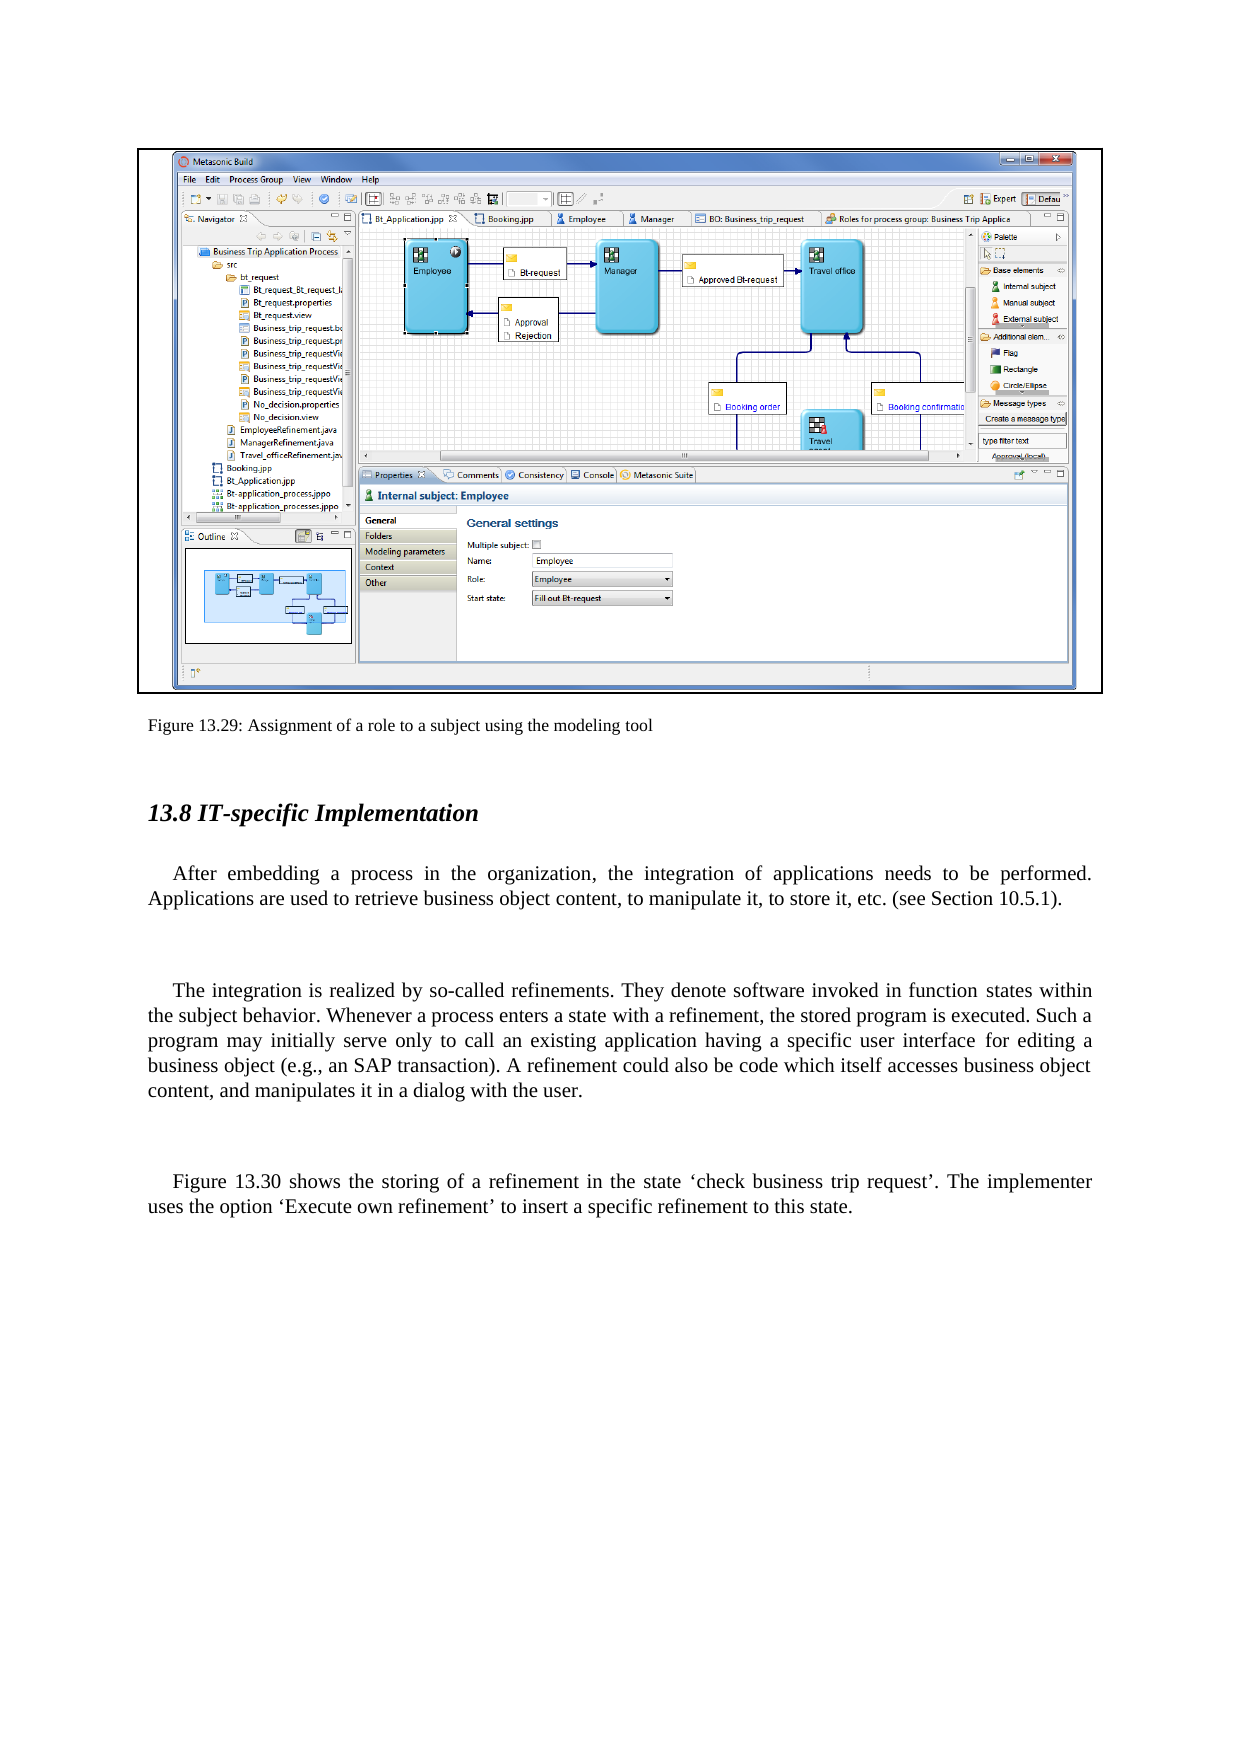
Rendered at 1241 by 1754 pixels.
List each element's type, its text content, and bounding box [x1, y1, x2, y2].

picture [172, 151, 1077, 690]
text Figure 13.29: Assignment of a role to a subject using the modeling tool [148, 714, 1093, 735]
text After embedding a process in the organization, the integration of applications needs to be performed. Applications are used to retrieve business object content, to manipulate it, to store it, etc. (see Section 10.5.1). [148, 860, 1093, 910]
text Figure 13.30 shows the storing of a refinement in the state ‘check business trip request’. The implementer uses the option ‘Execute own refinement’ to insert a specific refinement to this state. [148, 1168, 1093, 1218]
text The integration is realized by so-called refinements. They denote software invoked in function states within the subject behavior. Whenever a process enters a state with a refinement, the stored program is executed. Such a program may initially serve only to call an existing application having a specific user interface for editing a business object (e.g., an SAP transaction). A refinement could also be code which itself accesses business object content, and manipulates it in a dialog with the user. [148, 977, 1093, 1102]
subtitle 13.8 IT-specific Implementation [148, 798, 1093, 827]
